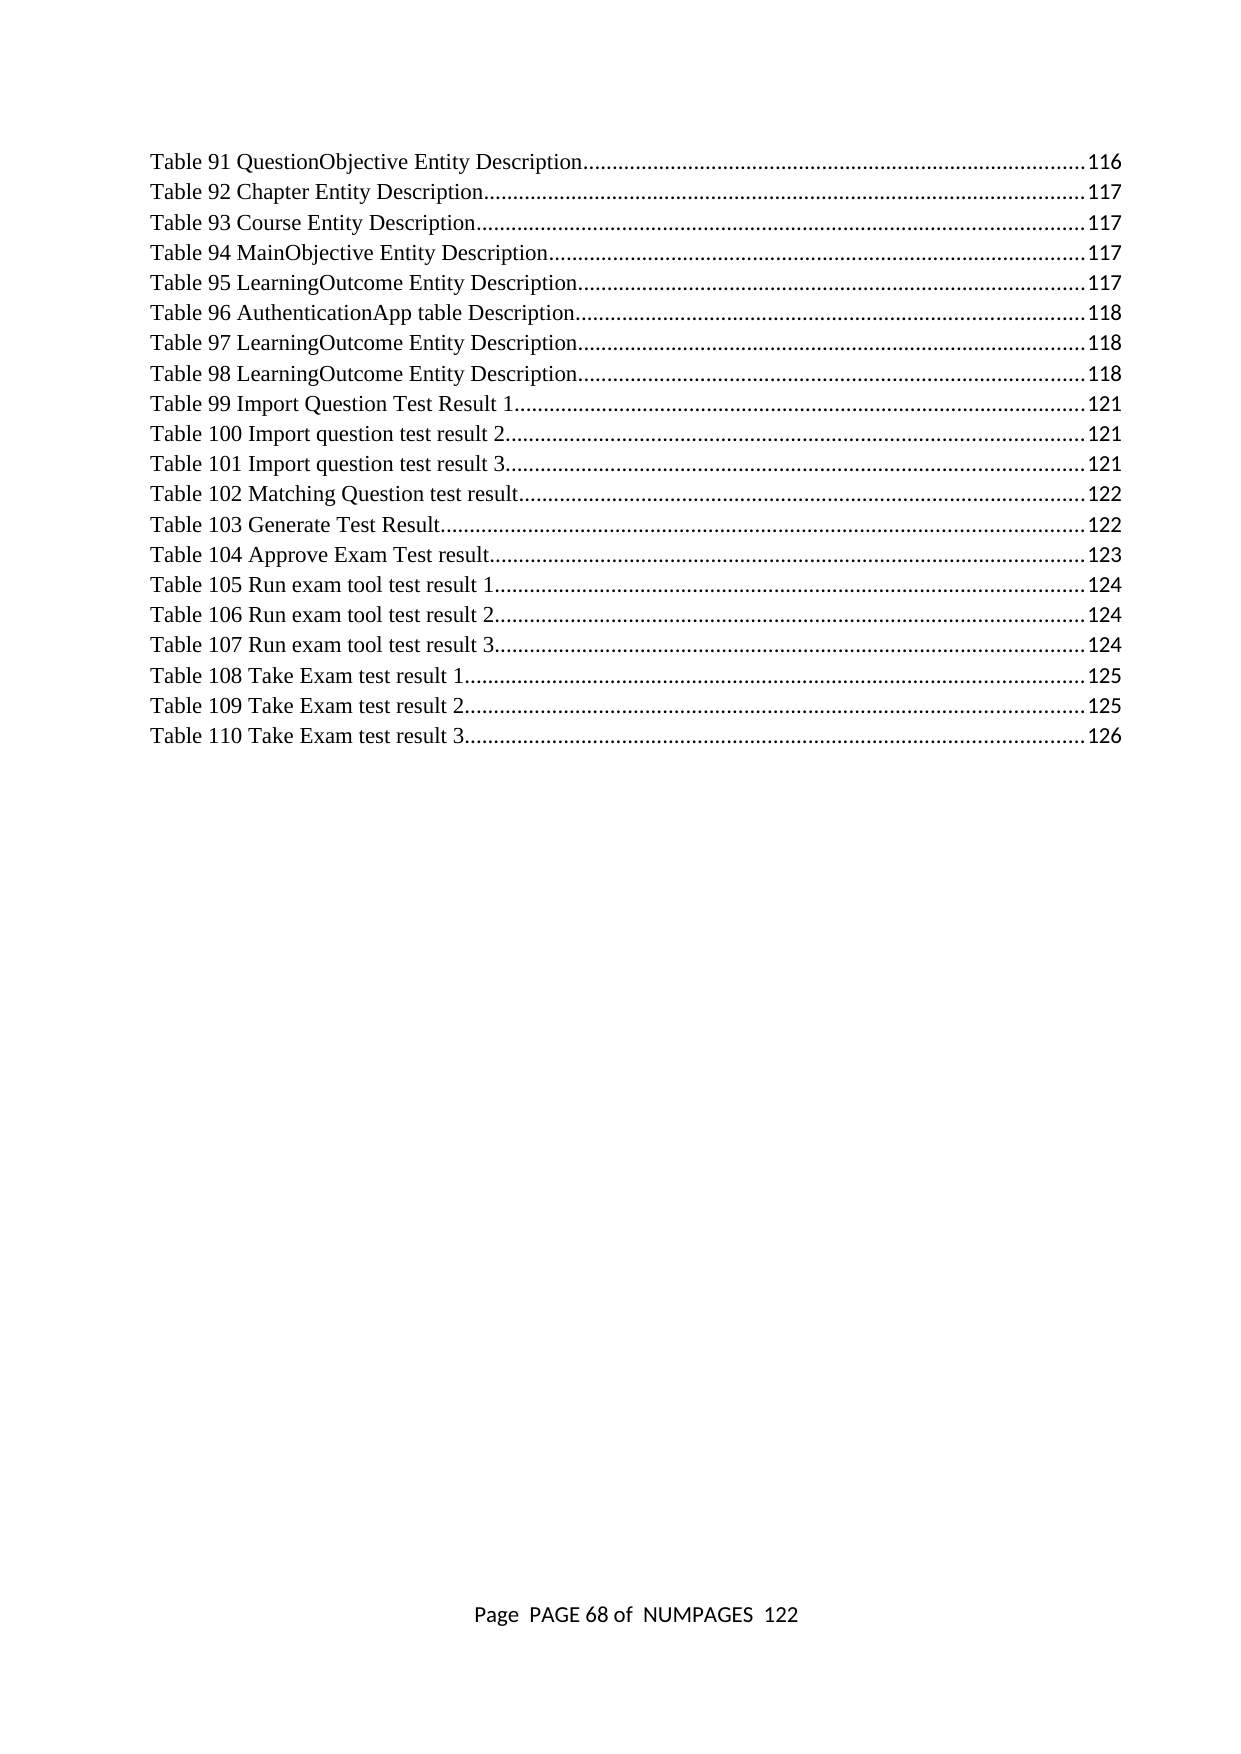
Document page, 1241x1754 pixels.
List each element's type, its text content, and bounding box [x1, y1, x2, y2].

text Table 109 Take Exam test result 2 125 [150, 691, 1123, 719]
text Table 91 QuestionObjective Entity Description 116 [150, 147, 1123, 175]
text Table 98 LearningOutcome Entity Description 118 [150, 359, 1123, 387]
text Table 99 Import Question Test Result 1 121 [150, 389, 1123, 417]
text Table 92 Chapter Entity Description 117 [150, 177, 1123, 206]
text Table 100 Import question test result 2 121 [150, 419, 1123, 447]
text Table 102 Matching Question test result 122 [150, 479, 1123, 508]
text Table 110 Take Exam test result 3 126 [150, 721, 1123, 749]
text Table 108 Take Exam test result 1 125 [150, 661, 1123, 689]
text Table 103 Generate Test Result 122 [150, 510, 1123, 538]
text Table 101 Import question test result 3 121 [150, 449, 1123, 477]
text Table 96 AuthenticationApp table Description 118 [150, 298, 1123, 326]
text Table 104 Approve Exam Test result 123 [150, 540, 1123, 568]
text Table 105 Run exam tool test result 1 124 [150, 570, 1123, 598]
text Table 95 LearningOutcome Entity Description 117 [150, 268, 1123, 296]
text Table 97 LearningOutcome Entity Description 118 [150, 328, 1123, 357]
text Table 106 Run exam tool test result 2 124 [150, 600, 1123, 628]
text Table 93 Course Entity Description 117 [150, 208, 1123, 236]
text Table 107 Run exam tool test result 3 124 [150, 631, 1123, 659]
text Table 94 MainObjective Entity Description 117 [150, 238, 1123, 266]
